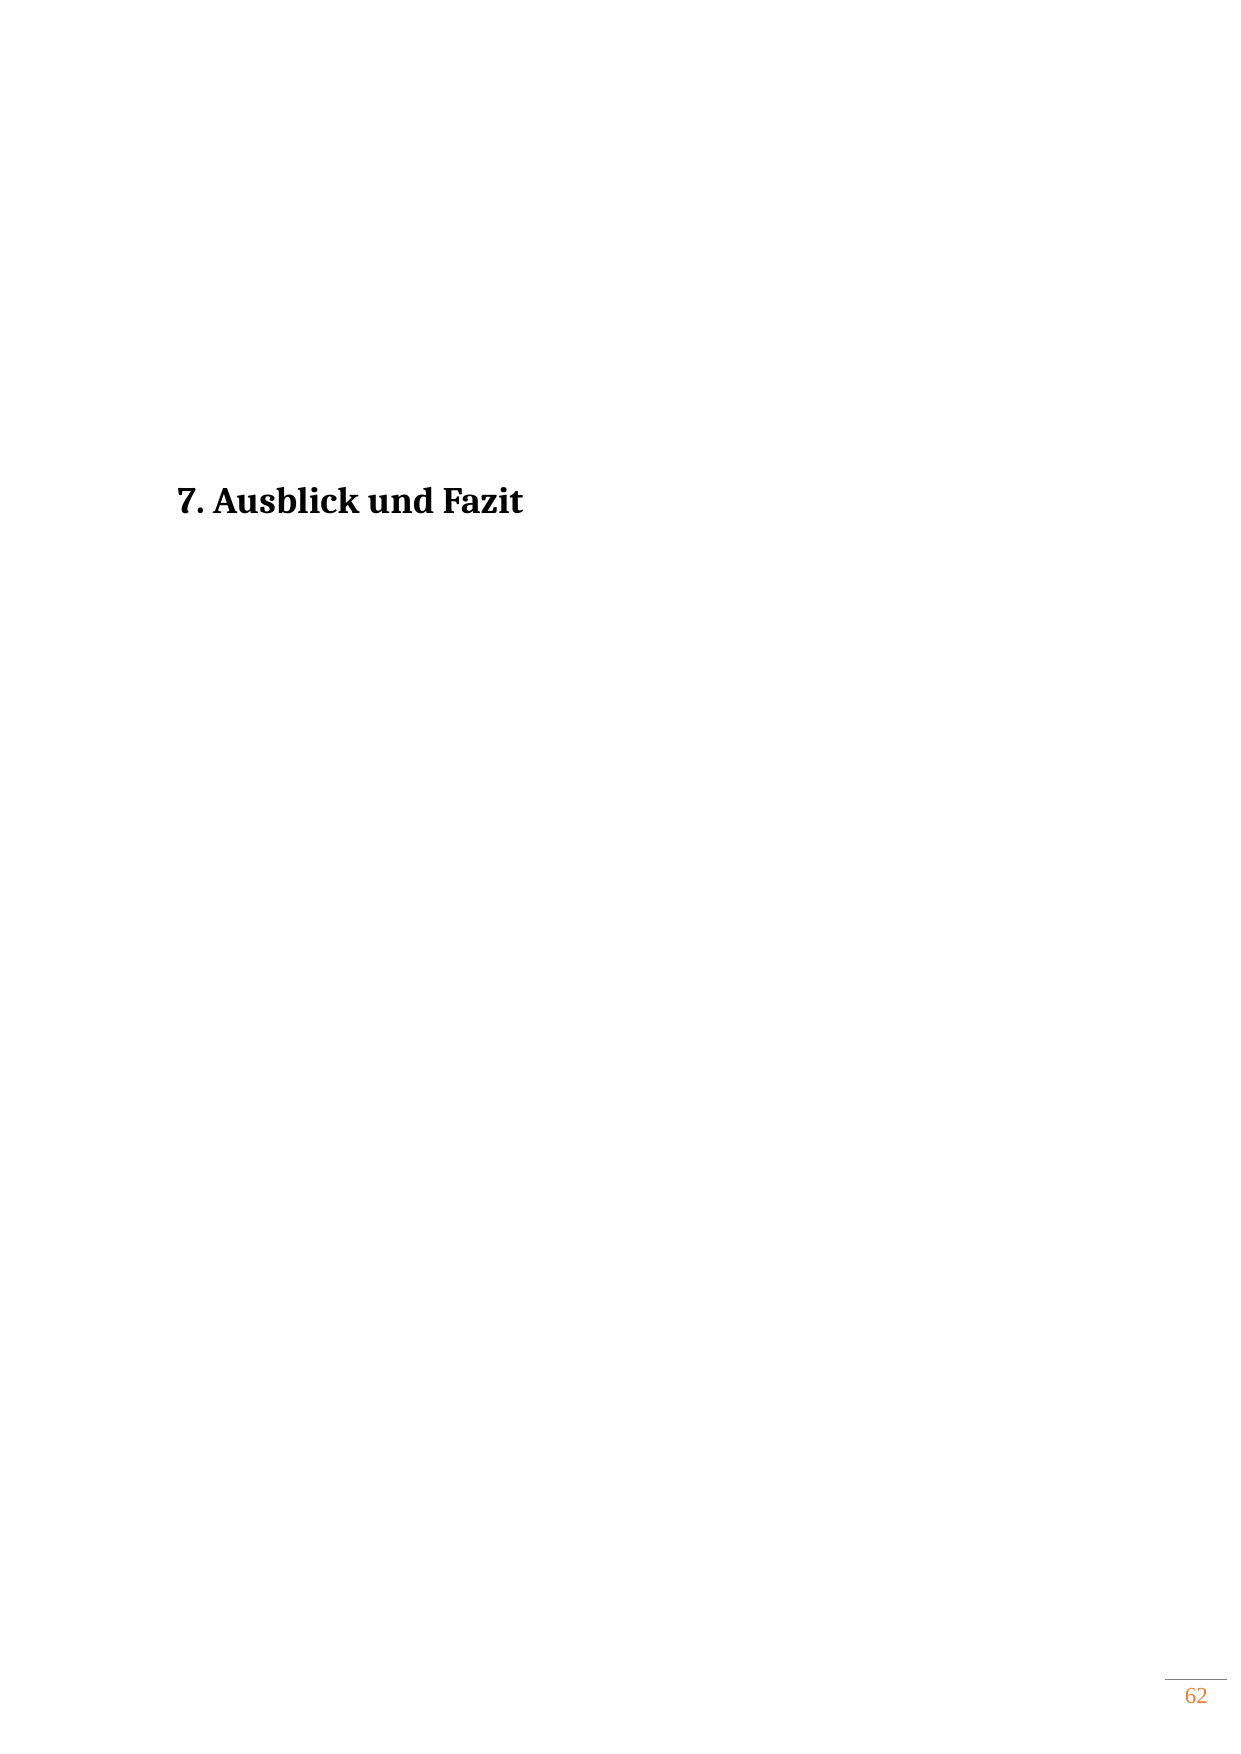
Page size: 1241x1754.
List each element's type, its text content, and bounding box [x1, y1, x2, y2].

subtitle 7. Ausblick und Fazit [177, 479, 1152, 523]
